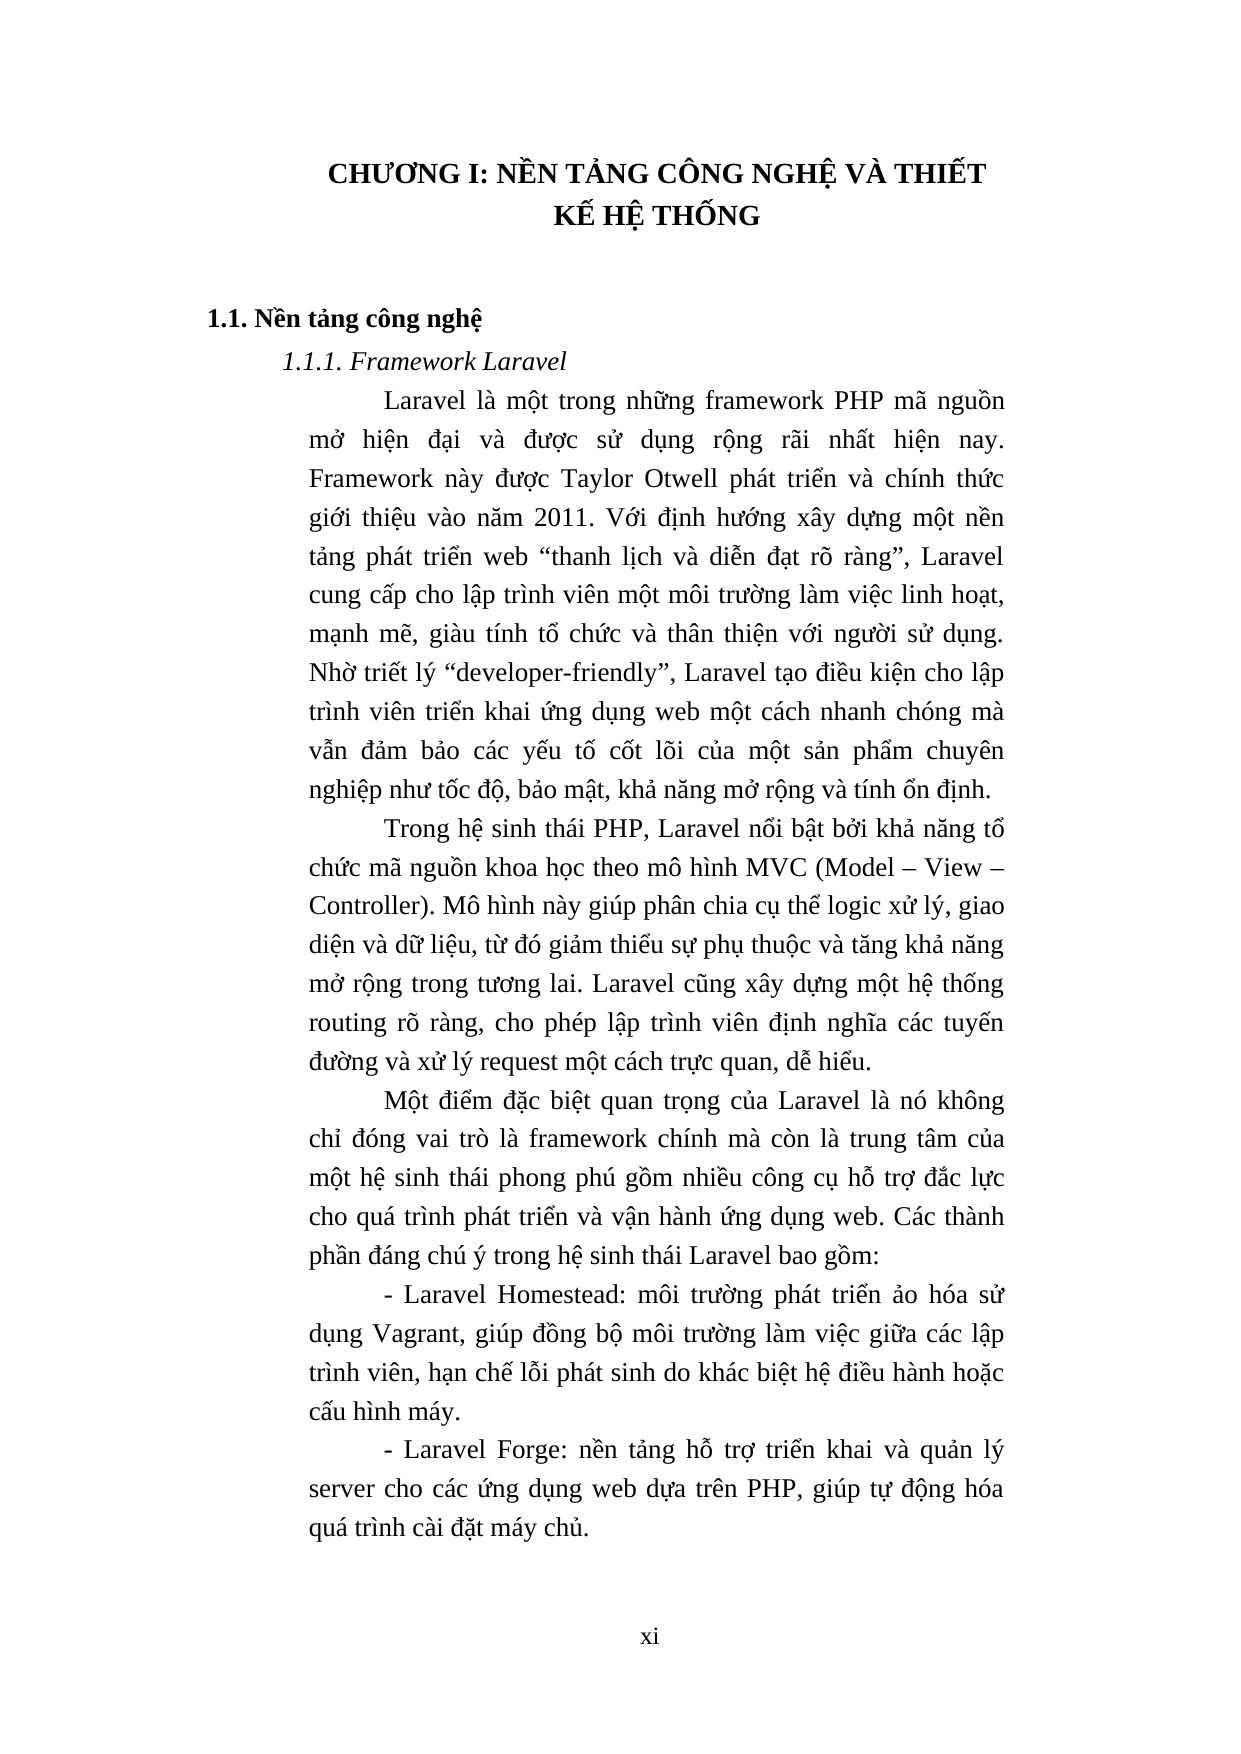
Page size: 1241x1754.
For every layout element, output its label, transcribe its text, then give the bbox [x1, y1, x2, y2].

text Một điểm đặc biệt quan trọng của Laravel là nó không chỉ đóng vai trò là framework chính mà còn là trung tâm của một hệ sinh thái phong phú gồm nhiều công cụ hỗ trợ đắc lực cho quá trình phát triển và vận hành ứng dụng web. Các thành phần đáng chú ý trong hệ sinh thái Laravel bao gồm: [308, 1084, 1005, 1270]
subtitle 1.1. Nền tảng công nghệ [207, 302, 1092, 334]
text Trong hệ sinh thái PHP, Laravel nổi bật bởi khả năng tổ chức mã nguồn khoa học theo mô hình MVC (Model – View – Controller). Mô hình này giúp phân chia cụ thể logic xử lý, giao diện và dữ liệu, từ đó giảm thiểu sự phụ thuộc và tăng khả năng mở rộng trong tương lai. Laravel cũng xây dựng một hệ thống routing rõ ràng, cho phép lập trình viên định nghĩa các tuyến đường và xử lý request một cách trực quan, dễ hiểu. [308, 812, 1005, 1076]
text - Laravel Forge: nền tảng hỗ trợ triển khai và quản lý server cho các ứng dụng web dựa trên PHP, giúp tự động hóa quá trình cài đặt máy chủ. [308, 1433, 1005, 1542]
text - Laravel Homestead: môi trường phát triển ảo hóa sử dụng Vagrant, giúp đồng bộ môi trường làm việc giữa các lập trình viên, hạn chế lỗi phát sinh do khác biệt hệ điều hành hoặc cấu hình máy. [308, 1278, 1005, 1426]
subtitle 1.1.1. Framework Laravel [282, 346, 1092, 377]
text Laravel là một trong những framework PHP mã nguồn mở hiện đại và được sử dụng rộng rãi nhất hiện nay. Framework này được Taylor Otwell phát triển và chính thức giới thiệu vào năm 2011. Với định hướng xây dựng một nền tảng phát triển web “thanh lịch và diễn đạt rõ ràng”, Laravel cung cấp cho lập trình viên một môi trường làm việc linh hoạt, mạnh mẽ, giàu tính tổ chức và thân thiện với người sử dụng. Nhờ triết lý “developer-friendly”, Laravel tạo điều kiện cho lập trình viên triển khai ứng dụng web một cách nhanh chóng mà vẫn đảm bảo các yếu tố cốt lõi của một sản phẩm chuyên nghiệp như tốc độ, bảo mật, khả năng mở rộng và tính ổn định. [308, 384, 1005, 804]
subtitle CHƯƠNG I: NỀN TẢNG CÔNG NGHỆ VÀ THIẾT KẾ HỆ THỐNG [308, 156, 1005, 231]
